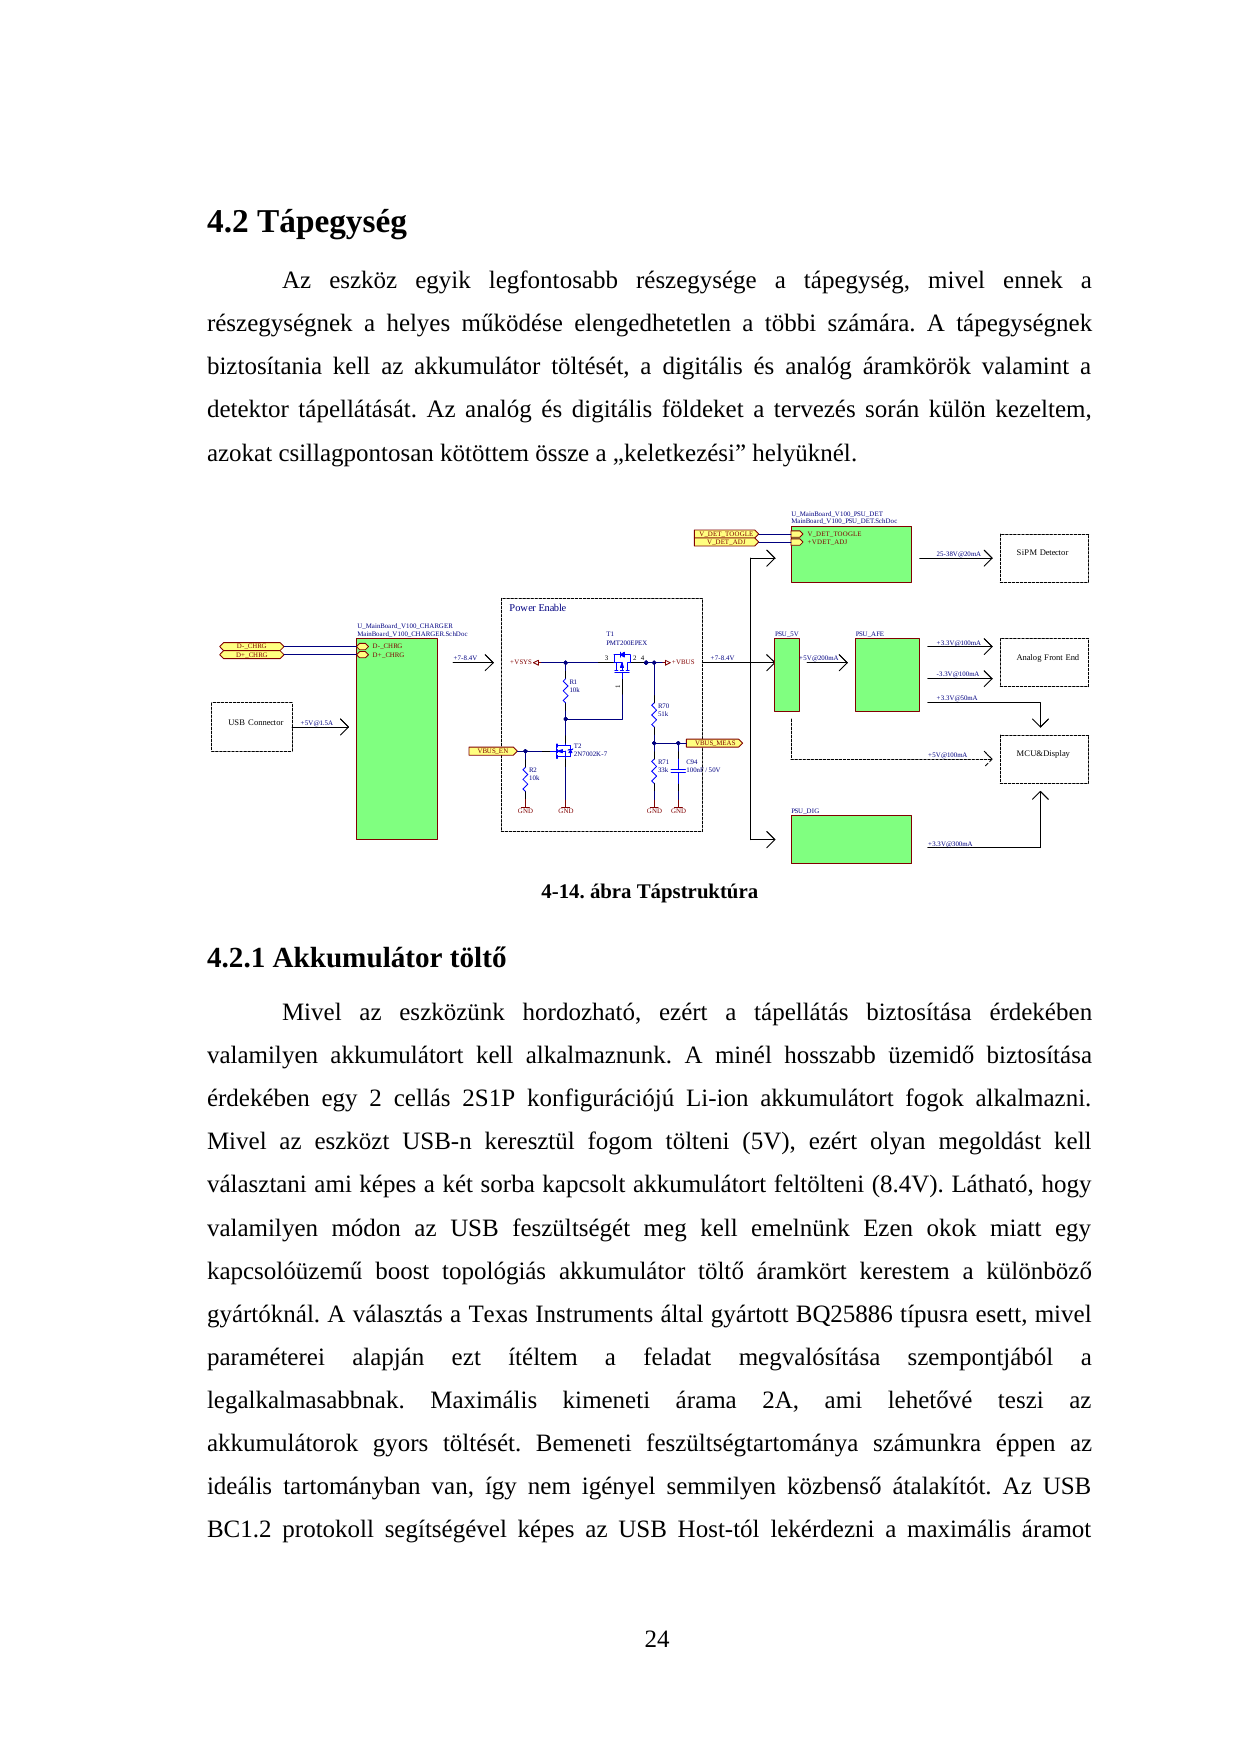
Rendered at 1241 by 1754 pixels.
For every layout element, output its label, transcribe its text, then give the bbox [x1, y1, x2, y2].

text Az eszköz egyik legfontosabb részegysége a tápegység, mivel ennek a részegységnek a helyes működése elengedhetetlen a többi számára. A tápegységnek biztosítania kell az akkumulátor töltését, a digitális és analóg áramkörök valamint a detektor tápellátását. Az analóg és digitális földeket a tervezés során külön kezeltem, azokat csillagpontosan kötöttem össze a „keletkezési” helyüknél. [207, 265, 1092, 466]
subtitle Tápegység [207, 201, 1092, 240]
subtitle Akkumulátor töltő [207, 941, 1092, 974]
text -. ábra Tápstruktúra [207, 879, 1092, 903]
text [207, 997, 1092, 1543]
